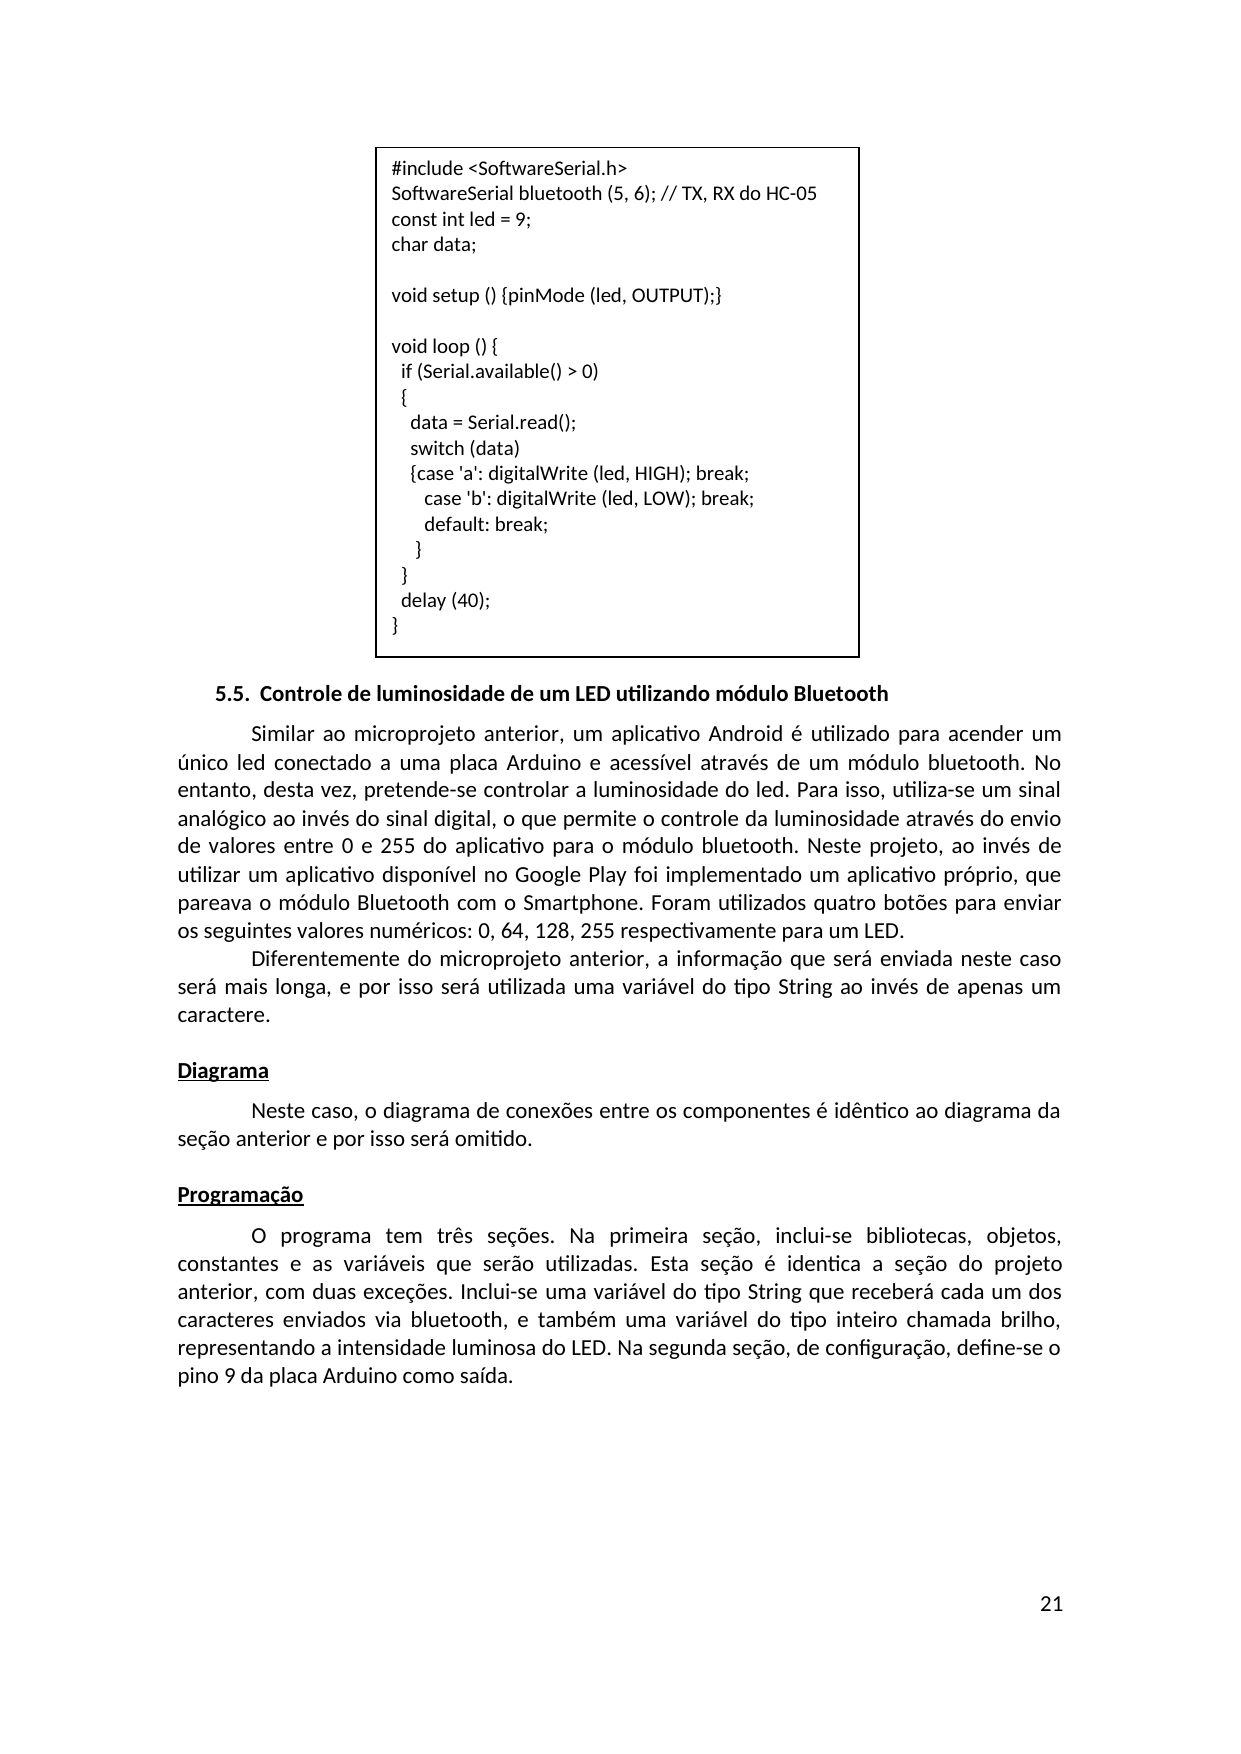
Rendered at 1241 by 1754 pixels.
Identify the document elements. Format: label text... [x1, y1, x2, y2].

text Neste caso, o diagrama de conexões entre os componentes é idêntico ao diagrama da seção anterior e por isso será omitido. [177, 1096, 1063, 1152]
text Similar ao microprojeto anterior, um aplicativo Android é utilizado para acender um único led conectado a uma placa Arduino e acessível através de um módulo bluetooth. No entanto, desta vez, pretende-se controlar a luminosidade do led. Para isso, utiliza-se um sinal analógico ao invés do sinal digital, o que permite o controle da luminosidade através do envio de valores entre 0 e 255 do aplicativo para o módulo bluetooth. Neste projeto, ao invés de utilizar um aplicativo disponível no Google Play foi implementado um aplicativo próprio, que pareava o módulo Bluetooth com o Smartphone. Foram utilizados quatro botões para enviar os seguintes valores numéricos: 0, 64, 128, 255 respectivamente para um LED. [177, 719, 1063, 944]
list Diferentemente do microprojeto anterior, a informação que será enviada neste caso será mais longa, e por isso será utilizada uma variável do tipo String ao invés de apenas um caractere. [177, 944, 1063, 1028]
list Controle de luminosidade de um LED utilizando módulo Bluetooth [215, 679, 1063, 707]
text Diagrama [177, 1056, 1063, 1084]
text Programação [177, 1180, 1063, 1208]
list O programa tem três seções. Na primeira seção, inclui-se bibliotecas, objetos, constantes e as variáveis que serão utilizadas. Esta seção é identica a seção do projeto anterior, com duas exceções. Inclui-se uma variável do tipo String que receberá cada um dos caracteres enviados via bluetooth, e também uma variável do tipo inteiro chamada brilho, representando a intensidade luminosa do LED. Na segunda seção, de configuração, define-se o pino 9 da placa Arduino como saída. [177, 1221, 1063, 1389]
